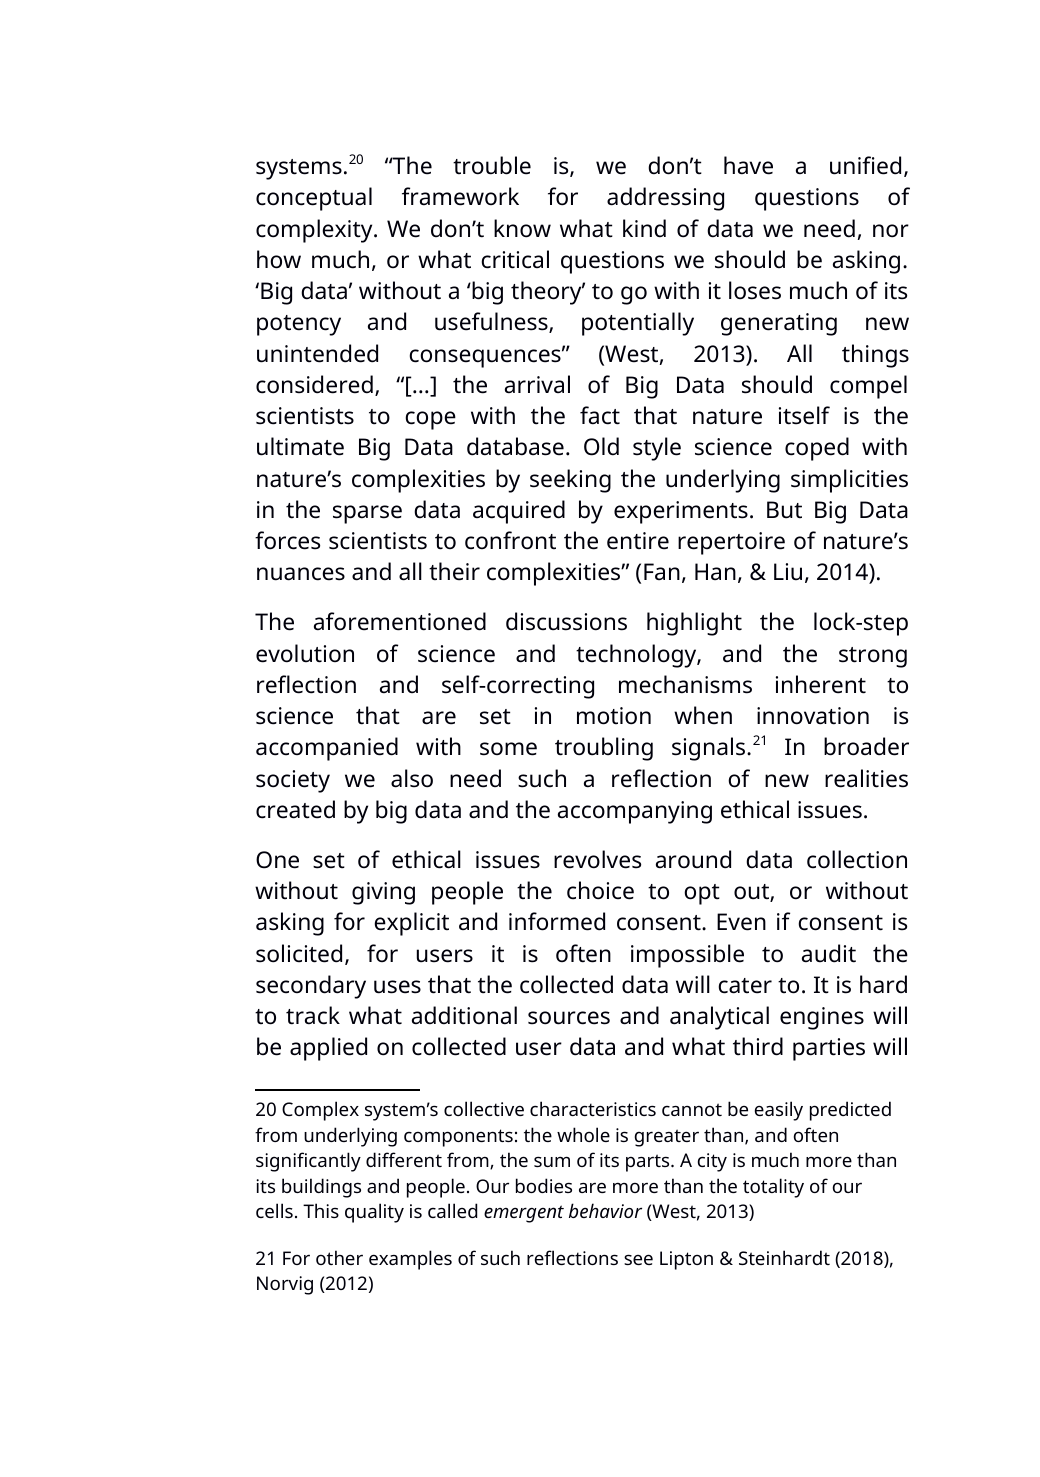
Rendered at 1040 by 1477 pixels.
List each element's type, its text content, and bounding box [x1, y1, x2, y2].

text The aforementioned discussions highlight the lock-step evolution of science and technology, and the strong reflection and self-correcting mechanisms inherent to science that are set in motion when innovation is accompanied with some troubling signals. In broader society we also need such a reflection of new realities created by big data and the accompanying ethical issues. [255, 606, 910, 825]
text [255, 844, 910, 1062]
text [255, 150, 910, 587]
